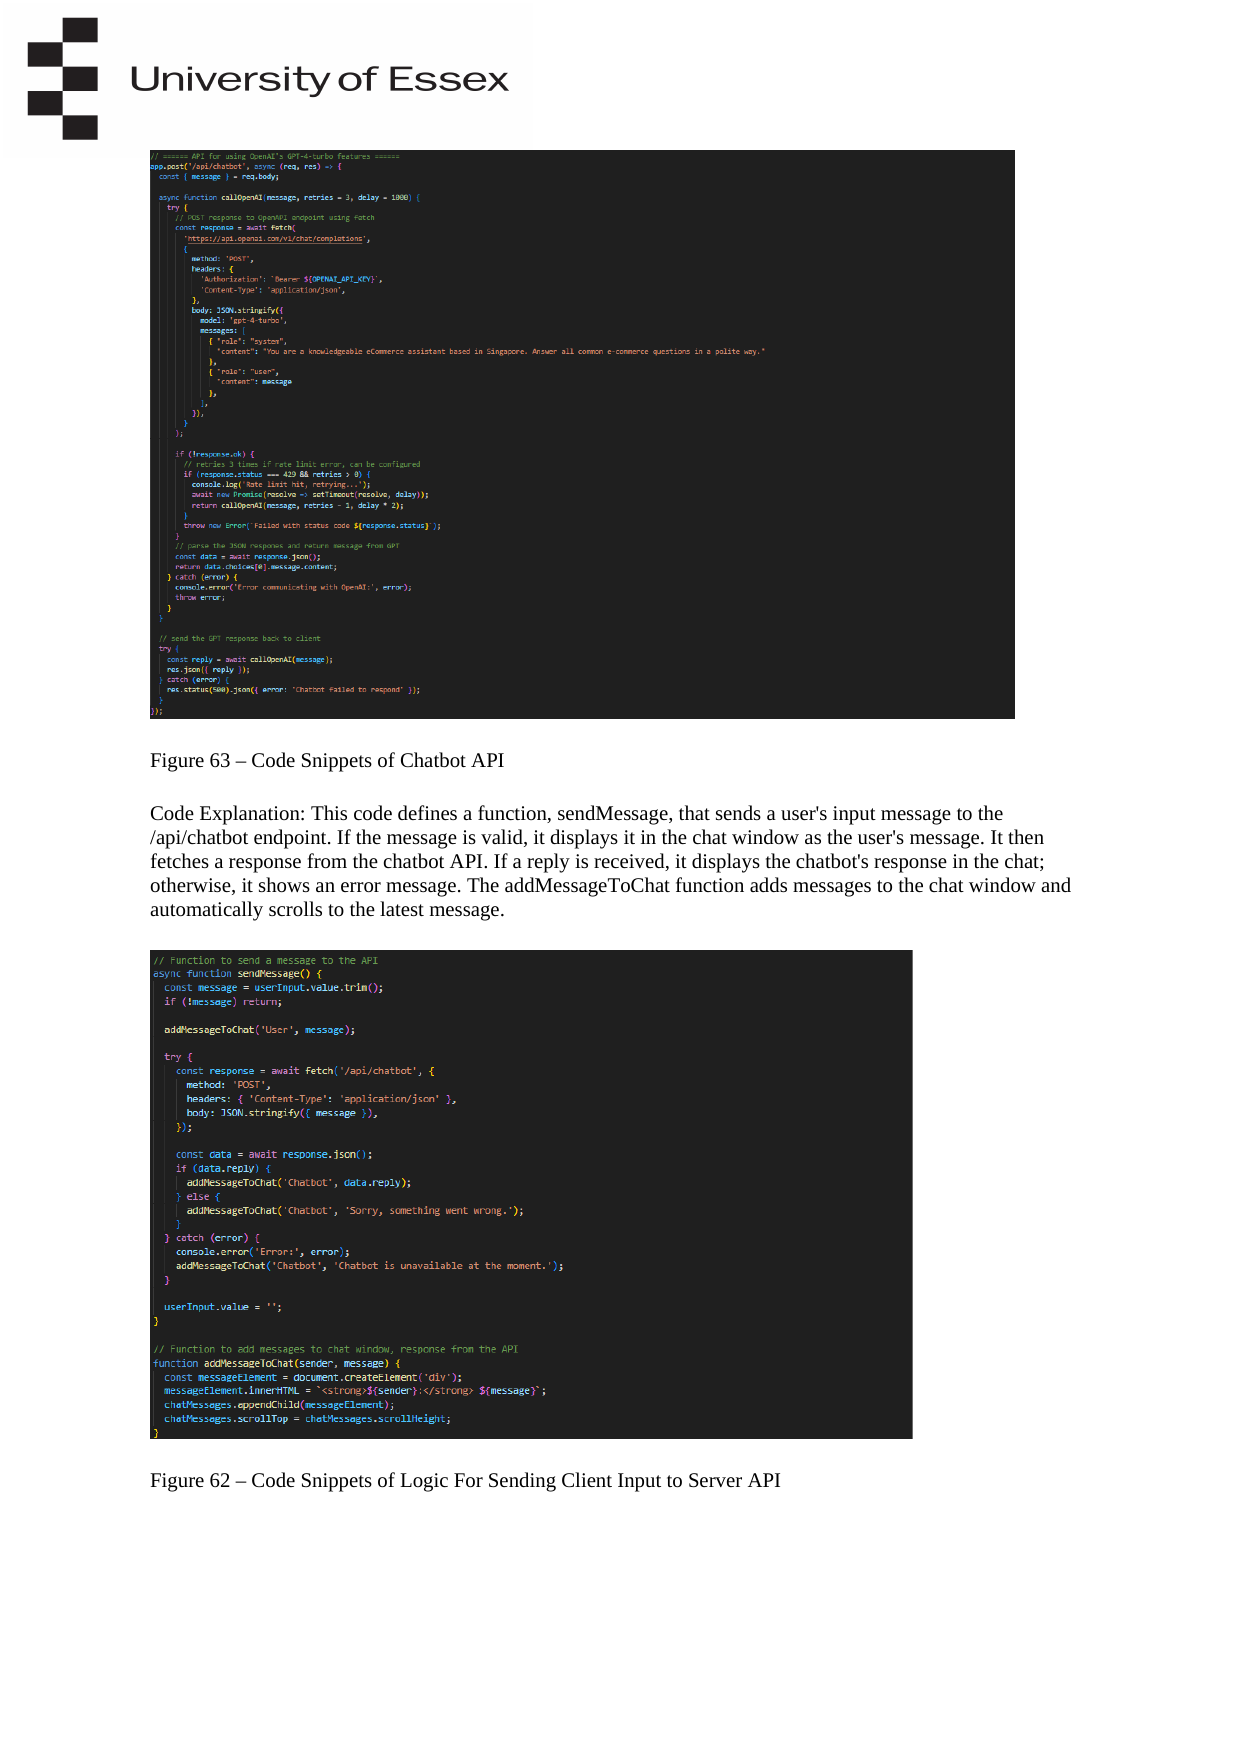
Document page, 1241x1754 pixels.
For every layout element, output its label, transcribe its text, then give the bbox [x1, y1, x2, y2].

text Figure 63 – Code Snippets of Chatbot API [150, 748, 1090, 772]
text Figure 62 – Code Snippets of Logic For Sending Client Input to Server API [150, 1468, 1090, 1492]
text Code Explanation: This code defines a function, sendMessage, that sends a user's input message to the /api/chatbot endpoint. If the message is valid, it displays it in the chat window as the user's message. It then fetches a response from the chatbot API. If a reply is received, it displays the chatbot's response in the chat; otherwise, it shows an error message. The addMessageToChat function adds messages to the chat window and automatically scrolls to the latest message. [150, 801, 1090, 921]
picture [3, 3, 1015, 719]
picture [150, 950, 913, 1439]
